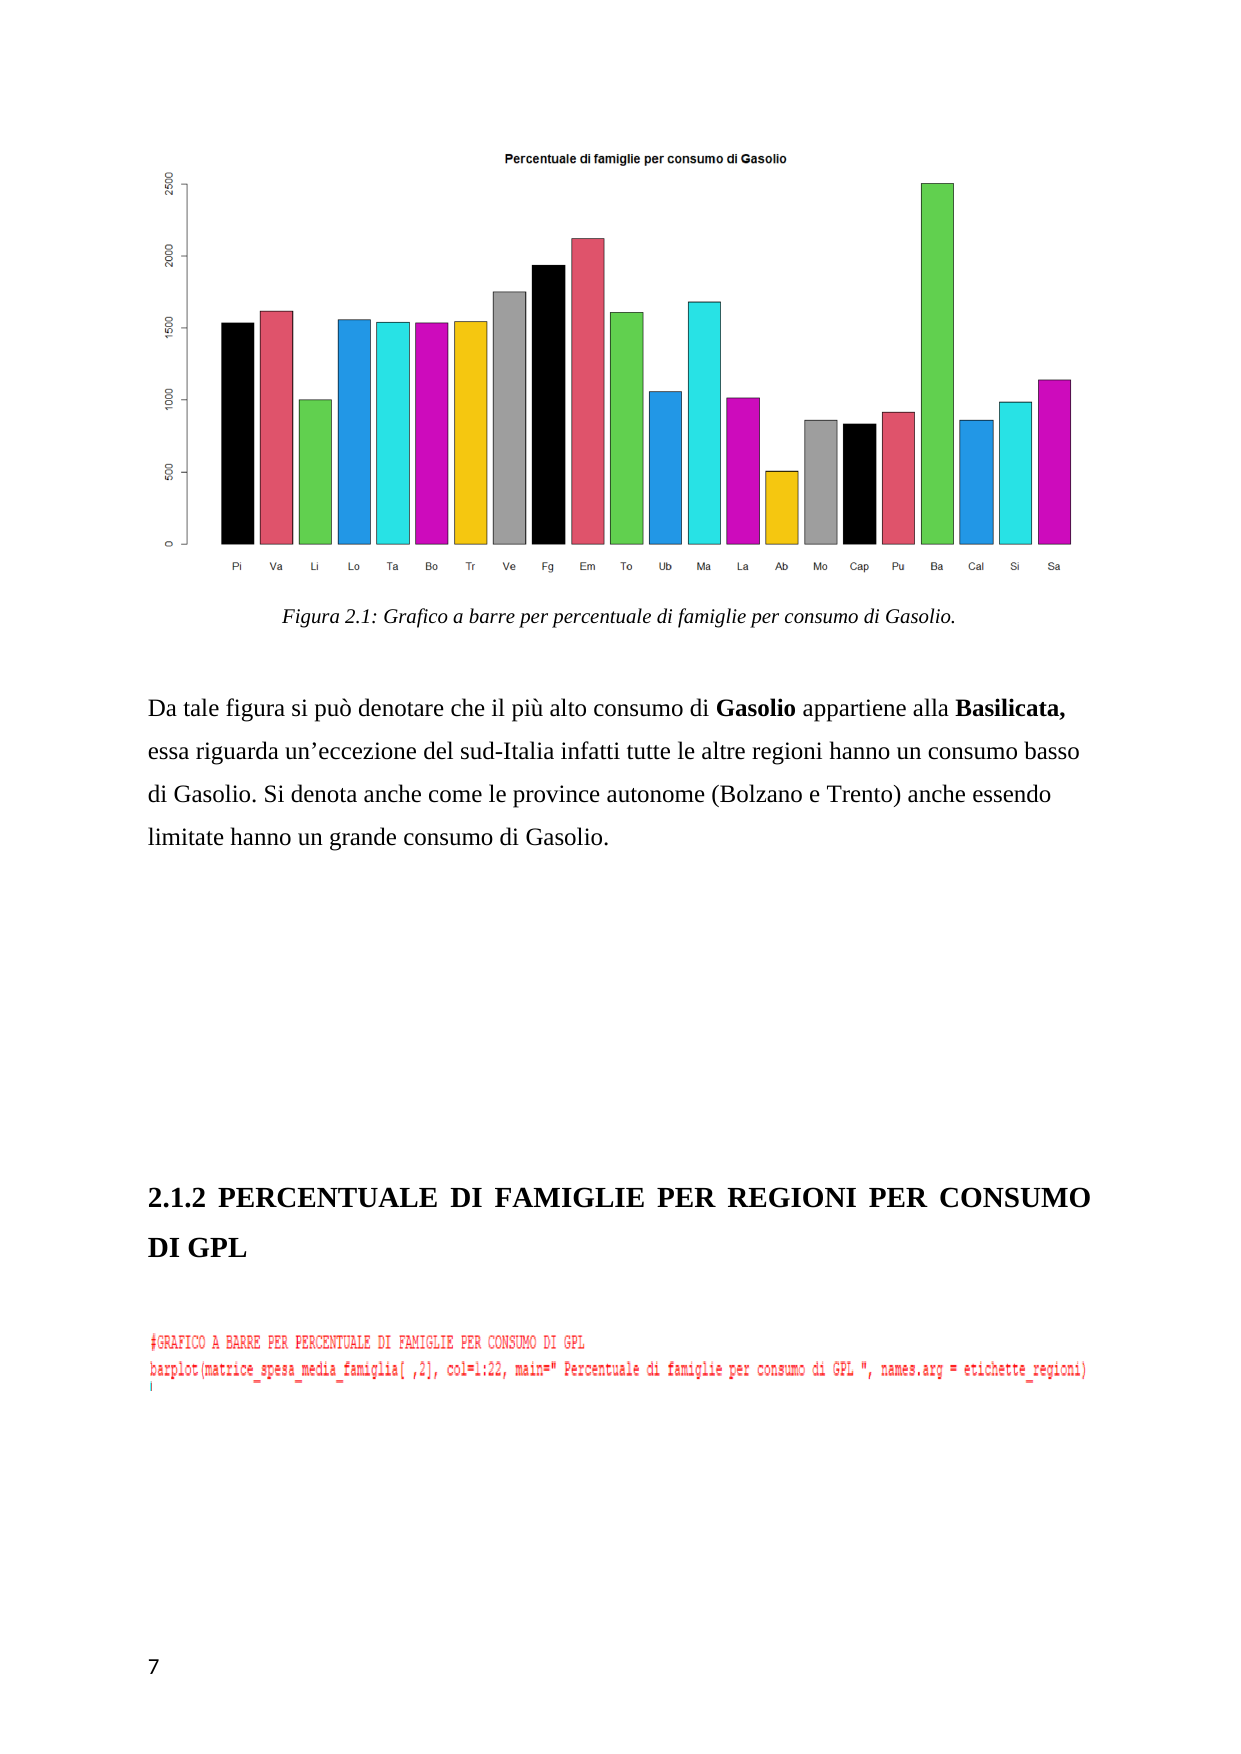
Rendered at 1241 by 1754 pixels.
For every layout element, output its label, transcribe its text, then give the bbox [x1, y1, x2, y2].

subtitle 2.1.2 PERCENTUALE DI FAMIGLIE PER REGIONI PER CONSUMO DI GPL [148, 1180, 1092, 1264]
picture [147, 1327, 1093, 1391]
text Da tale figura si può denotare che il più alto consumo di Gasolio appartiene alla Basilicata, essa riguarda un’eccezione del sud-Italia infatti tutte le altre regioni hanno un consumo basso di Gasolio. Si denota anche come le province autonome (Bolzano e Trento) anche essendo limitate hanno un grande consumo di Gasolio. [148, 693, 1092, 851]
picture [147, 147, 1093, 585]
text Figura 2.1: Grafico a barre per percentuale di famiglie per consumo di Gasolio. [148, 603, 1092, 628]
